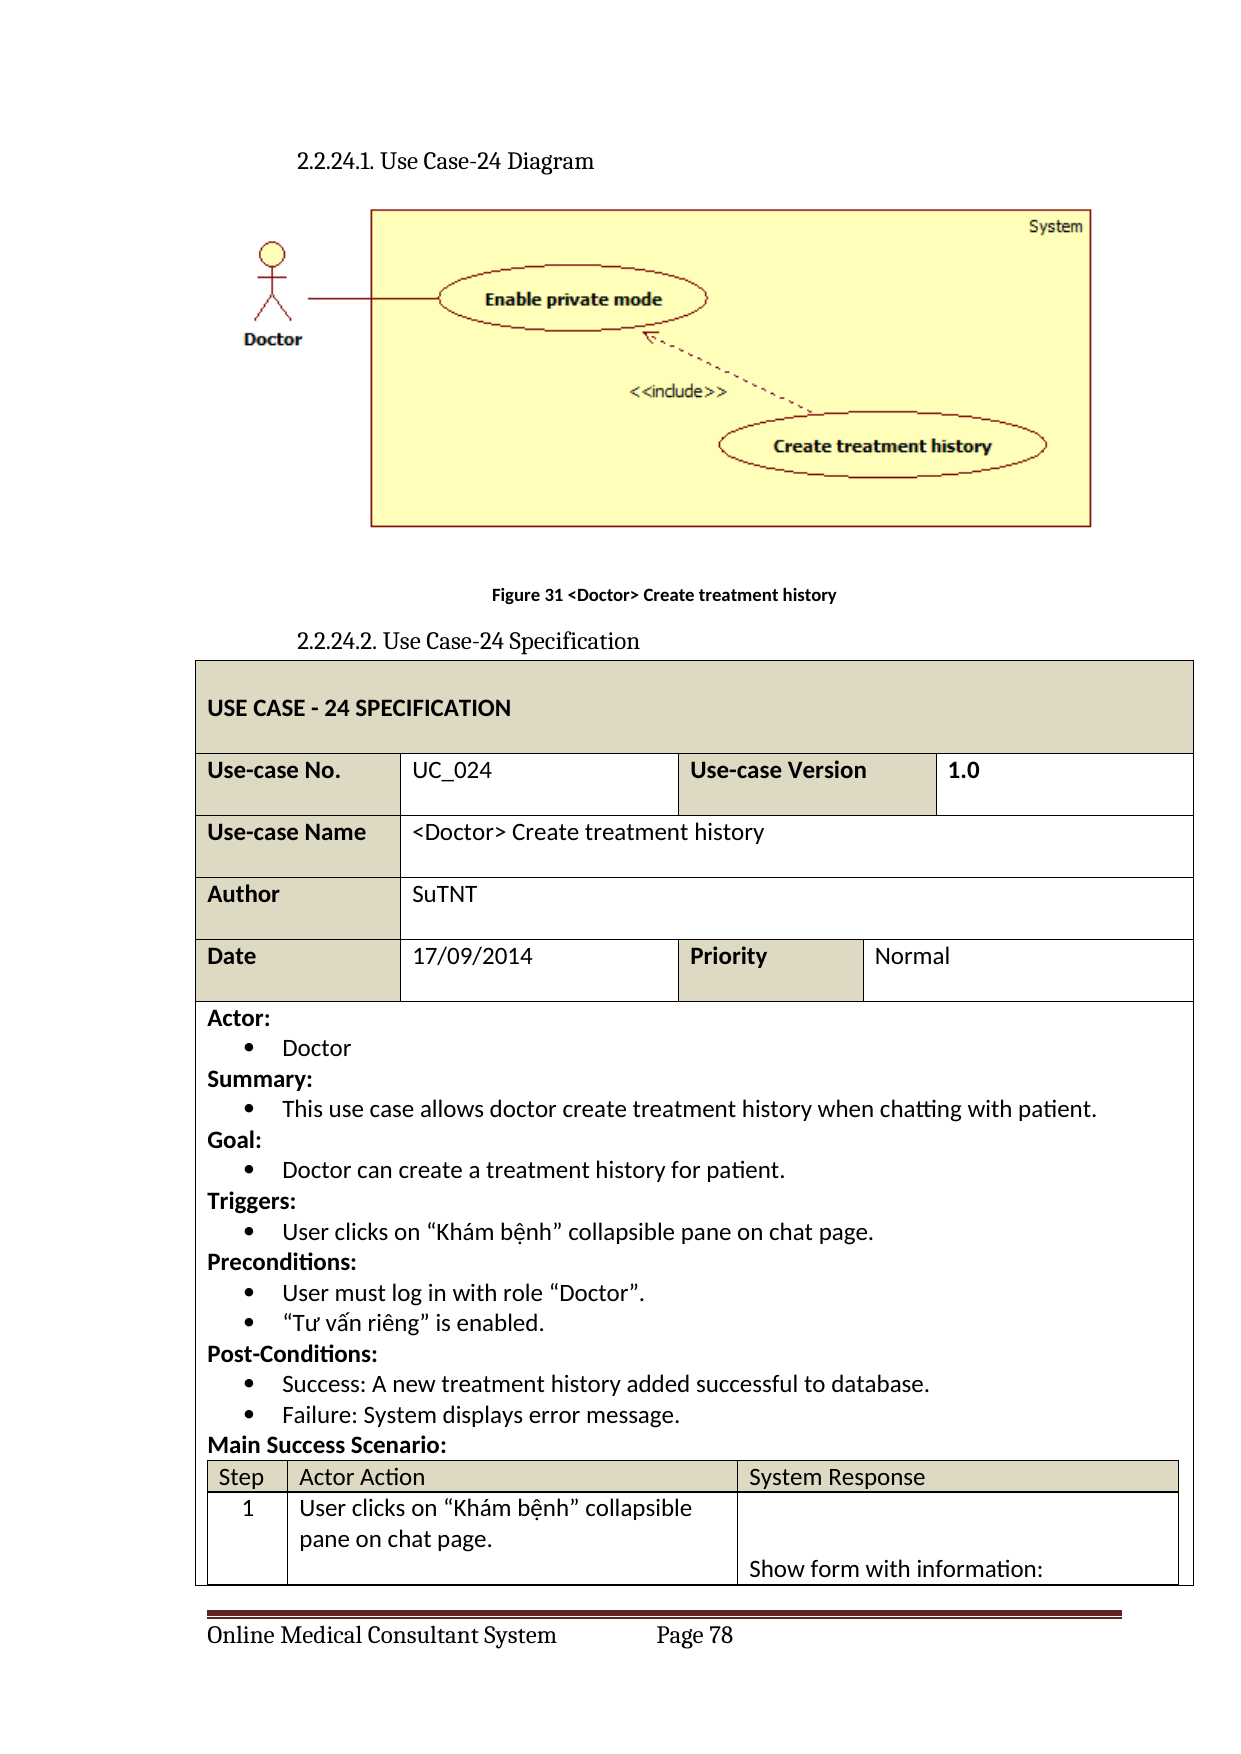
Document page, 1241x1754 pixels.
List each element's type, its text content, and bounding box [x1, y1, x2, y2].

table_cell 1.0 [937, 754, 1193, 815]
subtitle Use Case-24 Specification [282, 627, 1122, 656]
table_cell 17/09/2014 [401, 940, 678, 1001]
table_cell Use-case No. [196, 754, 400, 815]
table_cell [196, 1002, 1193, 1585]
table_header USE CASE - 24 SPECIFICATION [196, 661, 1193, 753]
table_cell Use-case Version [679, 754, 936, 815]
table_cell Author [196, 878, 400, 939]
table_cell Use-case Name [196, 816, 400, 877]
table_cell SuTNT [401, 878, 1193, 939]
table_cell <Doctor> Create treatment history [401, 816, 1193, 877]
table_cell Priority [679, 940, 863, 1001]
subtitle Use Case-24 Diagram [282, 147, 1122, 176]
table_cell Date [196, 940, 400, 1001]
picture [207, 180, 1122, 558]
table_cell Normal [864, 940, 1193, 1001]
table_cell UC_024 [401, 754, 678, 815]
